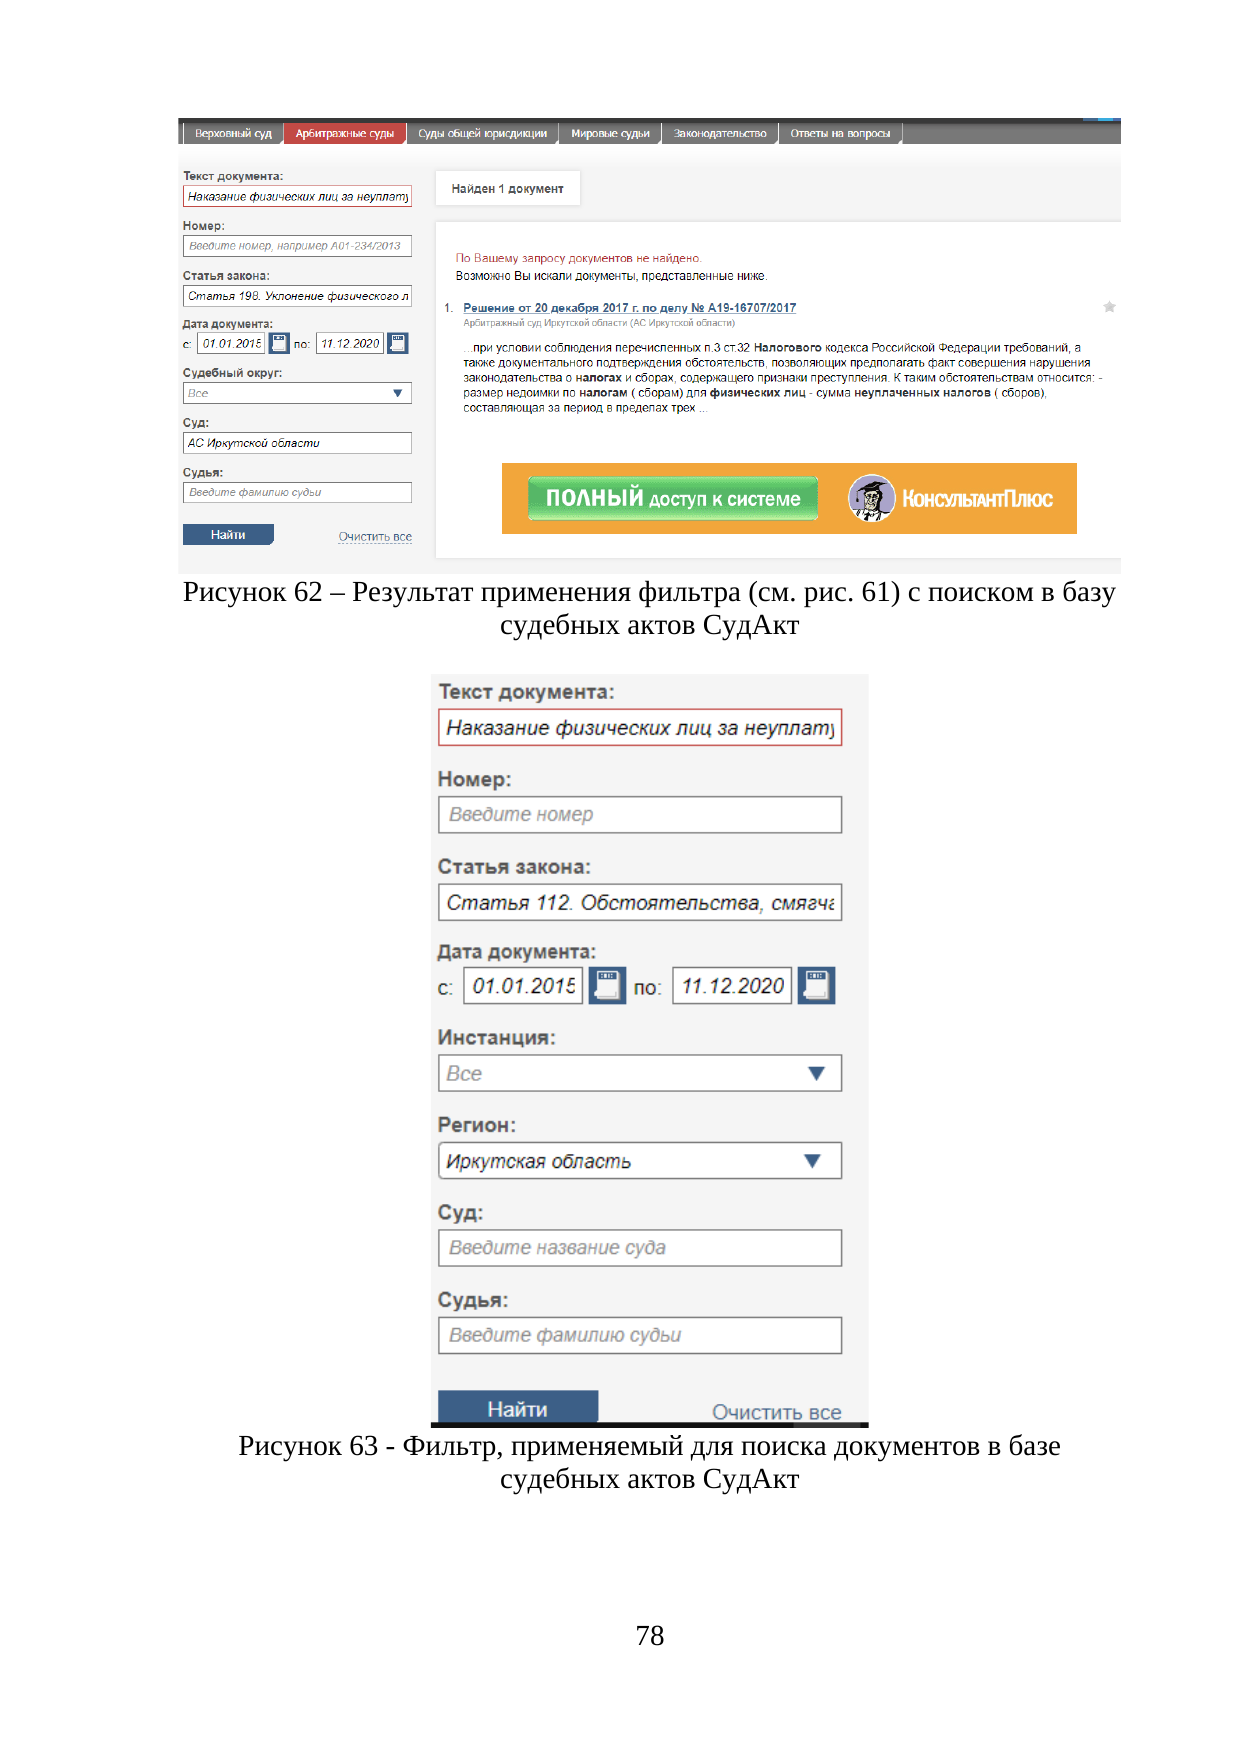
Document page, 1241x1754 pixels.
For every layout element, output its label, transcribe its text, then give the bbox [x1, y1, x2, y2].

text Рисунок 62 – Результат применения фильтра (см. рис. 61) с поиском в базу судебных актов СудАкт [177, 574, 1122, 641]
text Рисунок 63 - Фильтр, применяемый для поиска документов в базе судебных актов СудАкт [177, 1428, 1122, 1495]
picture [178, 118, 1121, 574]
picture [430, 674, 869, 1428]
